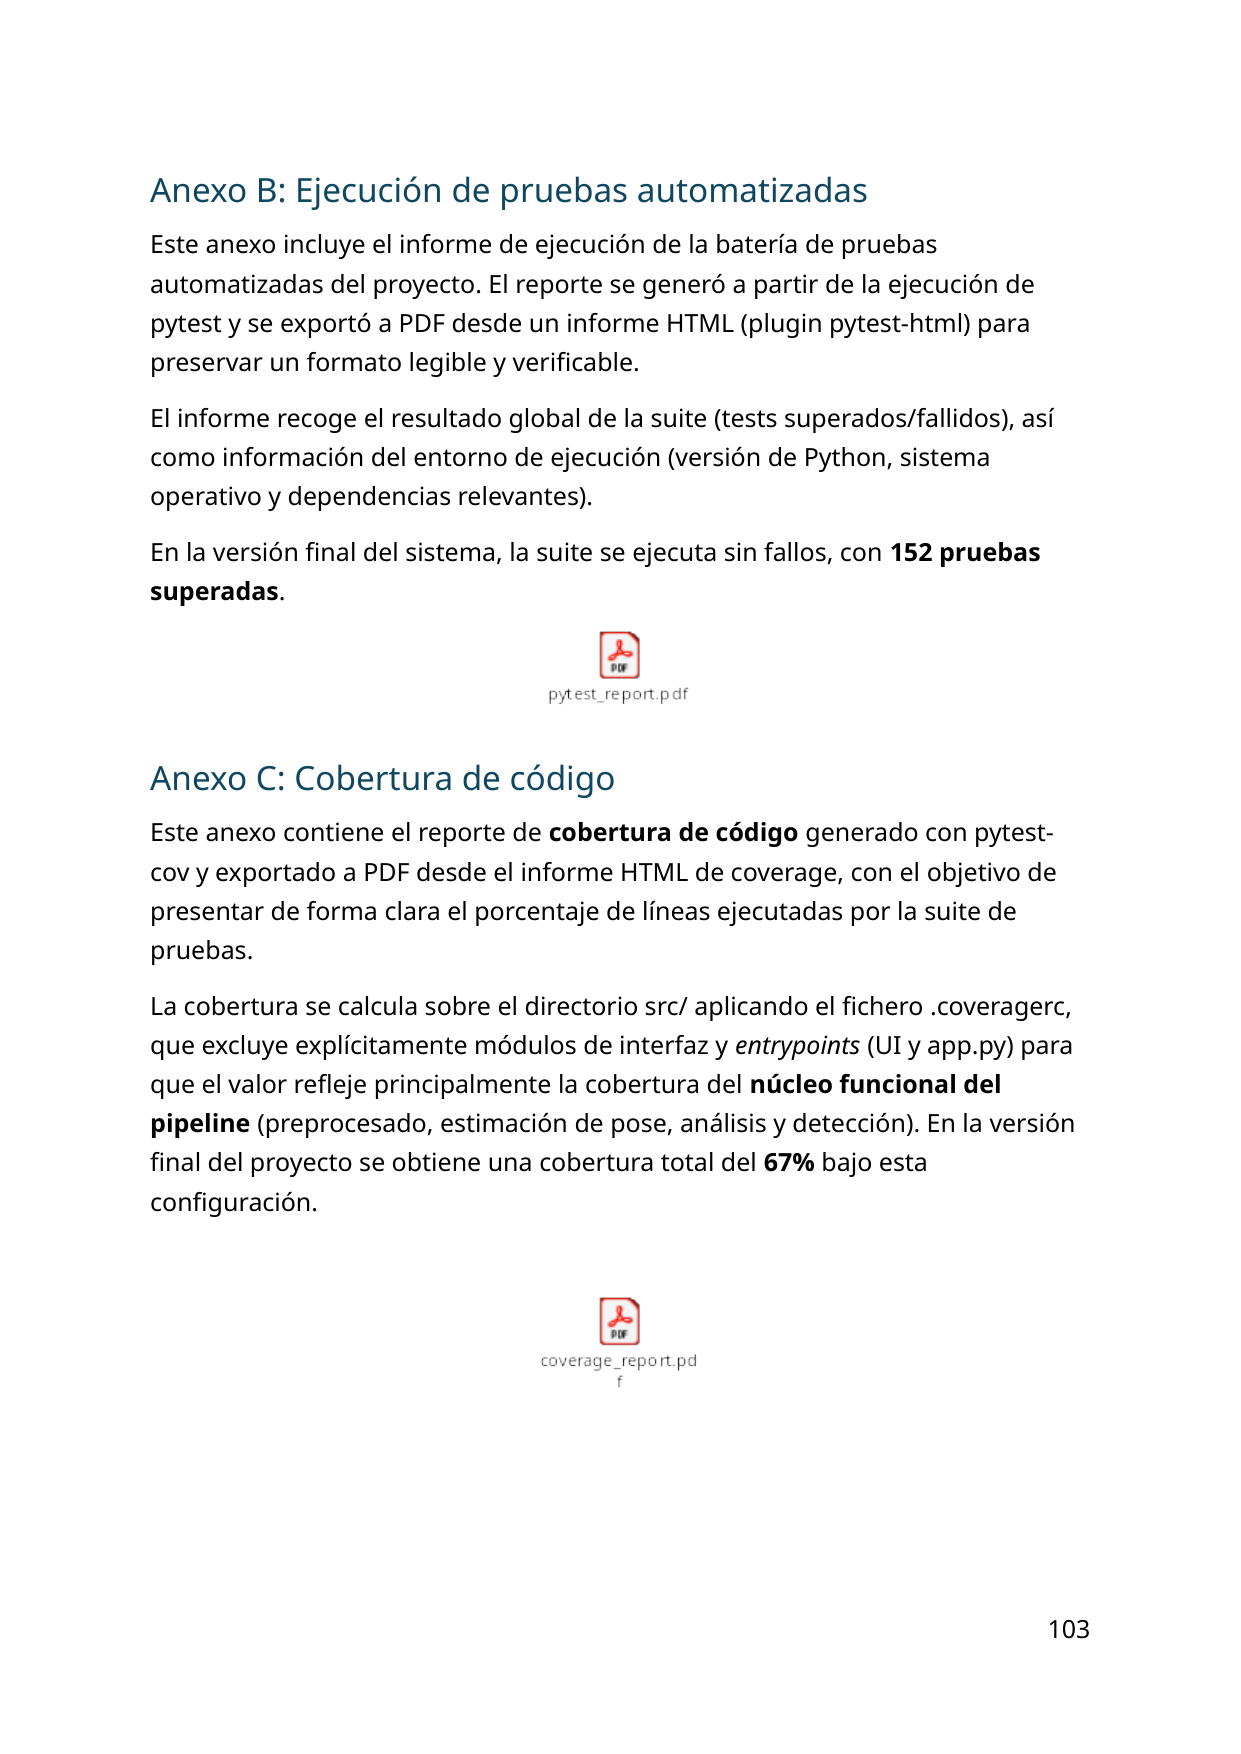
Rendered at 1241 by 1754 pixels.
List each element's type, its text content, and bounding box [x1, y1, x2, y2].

text Este anexo contiene el reporte de cobertura de código generado con pytest-cov y exportado a PDF desde el informe HTML de coverage, con el objetivo de presentar de forma clara el porcentaje de líneas ejecutadas por la suite de pruebas. [150, 815, 1090, 967]
text En la versión final del sistema, la suite se ejecuta sin fallos, con 152 pruebas superadas. [150, 535, 1090, 608]
subtitle Anexo C: Cobertura de código [150, 754, 1090, 800]
text Este anexo incluye el informe de ejecución de la batería de pruebas automatizadas del proyecto. El reporte se generó a partir de la ejecución de pytest y se exportó a PDF desde un informe HTML (plugin pytest-html) para preservar un formato legible y verificable. [150, 227, 1090, 379]
subtitle Anexo B: Ejecución de pruebas automatizadas [150, 167, 1090, 212]
text El informe recoge el resultado global de la suite (tests superados/fallidos), así como información del entorno de ejecución (versión de Python, sistema operativo y dependencias relevantes). [150, 401, 1090, 513]
text La cobertura se calcula sobre el directorio src/ aplicando el fichero .coveragerc, que excluye explícitamente módulos de interfaz y entrypoints (UI y app.py) para que el valor refleje principalmente la cobertura del núcleo funcional del pipeline (preprocesado, estimación de pose, análisis y detección). En la versión final del proyecto se obtiene una cobertura total del 67% bajo esta configuración. [150, 988, 1090, 1218]
